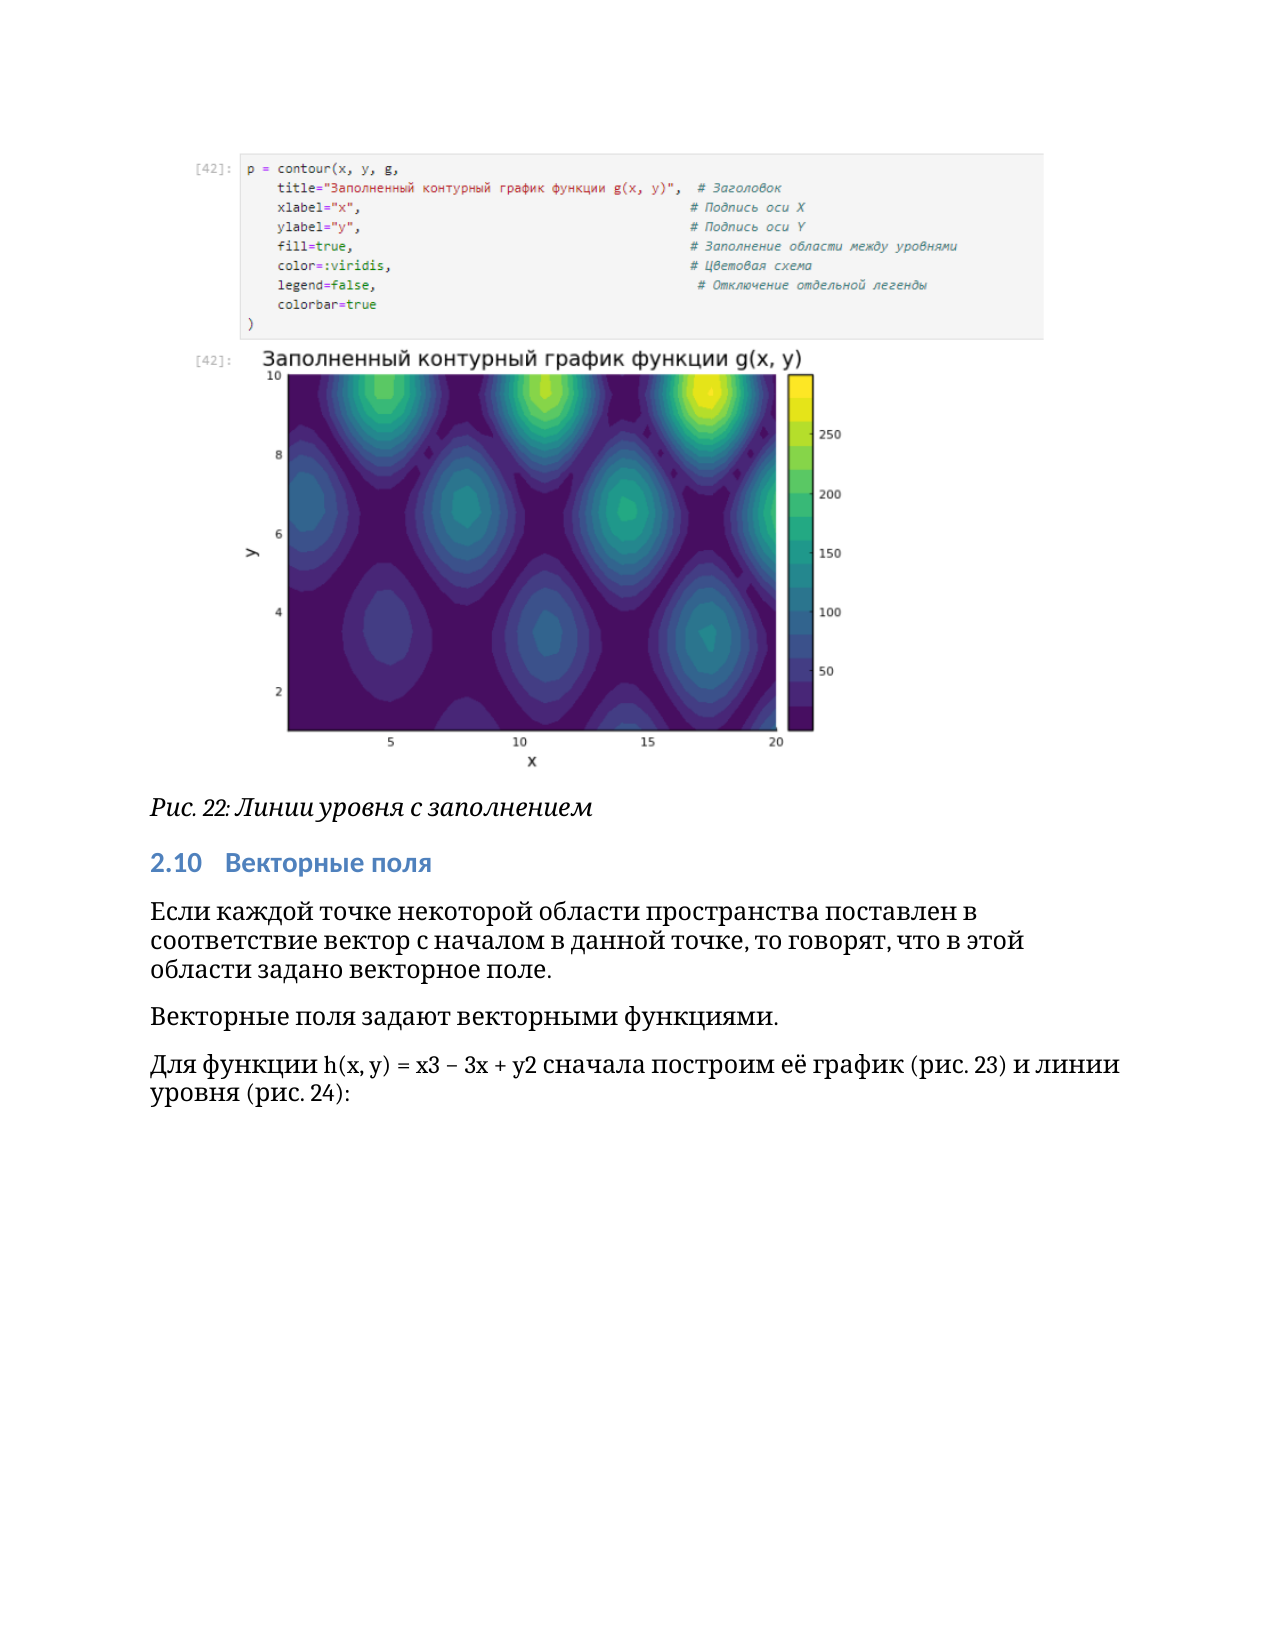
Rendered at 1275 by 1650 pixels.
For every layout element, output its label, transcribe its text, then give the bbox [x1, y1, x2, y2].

text Векторные поля задают векторными функциями. [150, 1003, 1125, 1032]
text Для функции h(x, y) = x3 − 3x + y2 сначала построим её график (рис. 23) и линии уровня (рис. 24): [150, 1051, 1125, 1108]
picture [168, 150, 1044, 774]
subtitle 2.10 Векторные поля [150, 844, 1125, 879]
text Если каждой точке некоторой области пространства поставлен в соответствие вектор с началом в данной точке, то говорят, что в этой области задано векторное поле. [150, 898, 1125, 984]
text Рис. 22: Линии уровня с заполнением [150, 794, 1125, 823]
